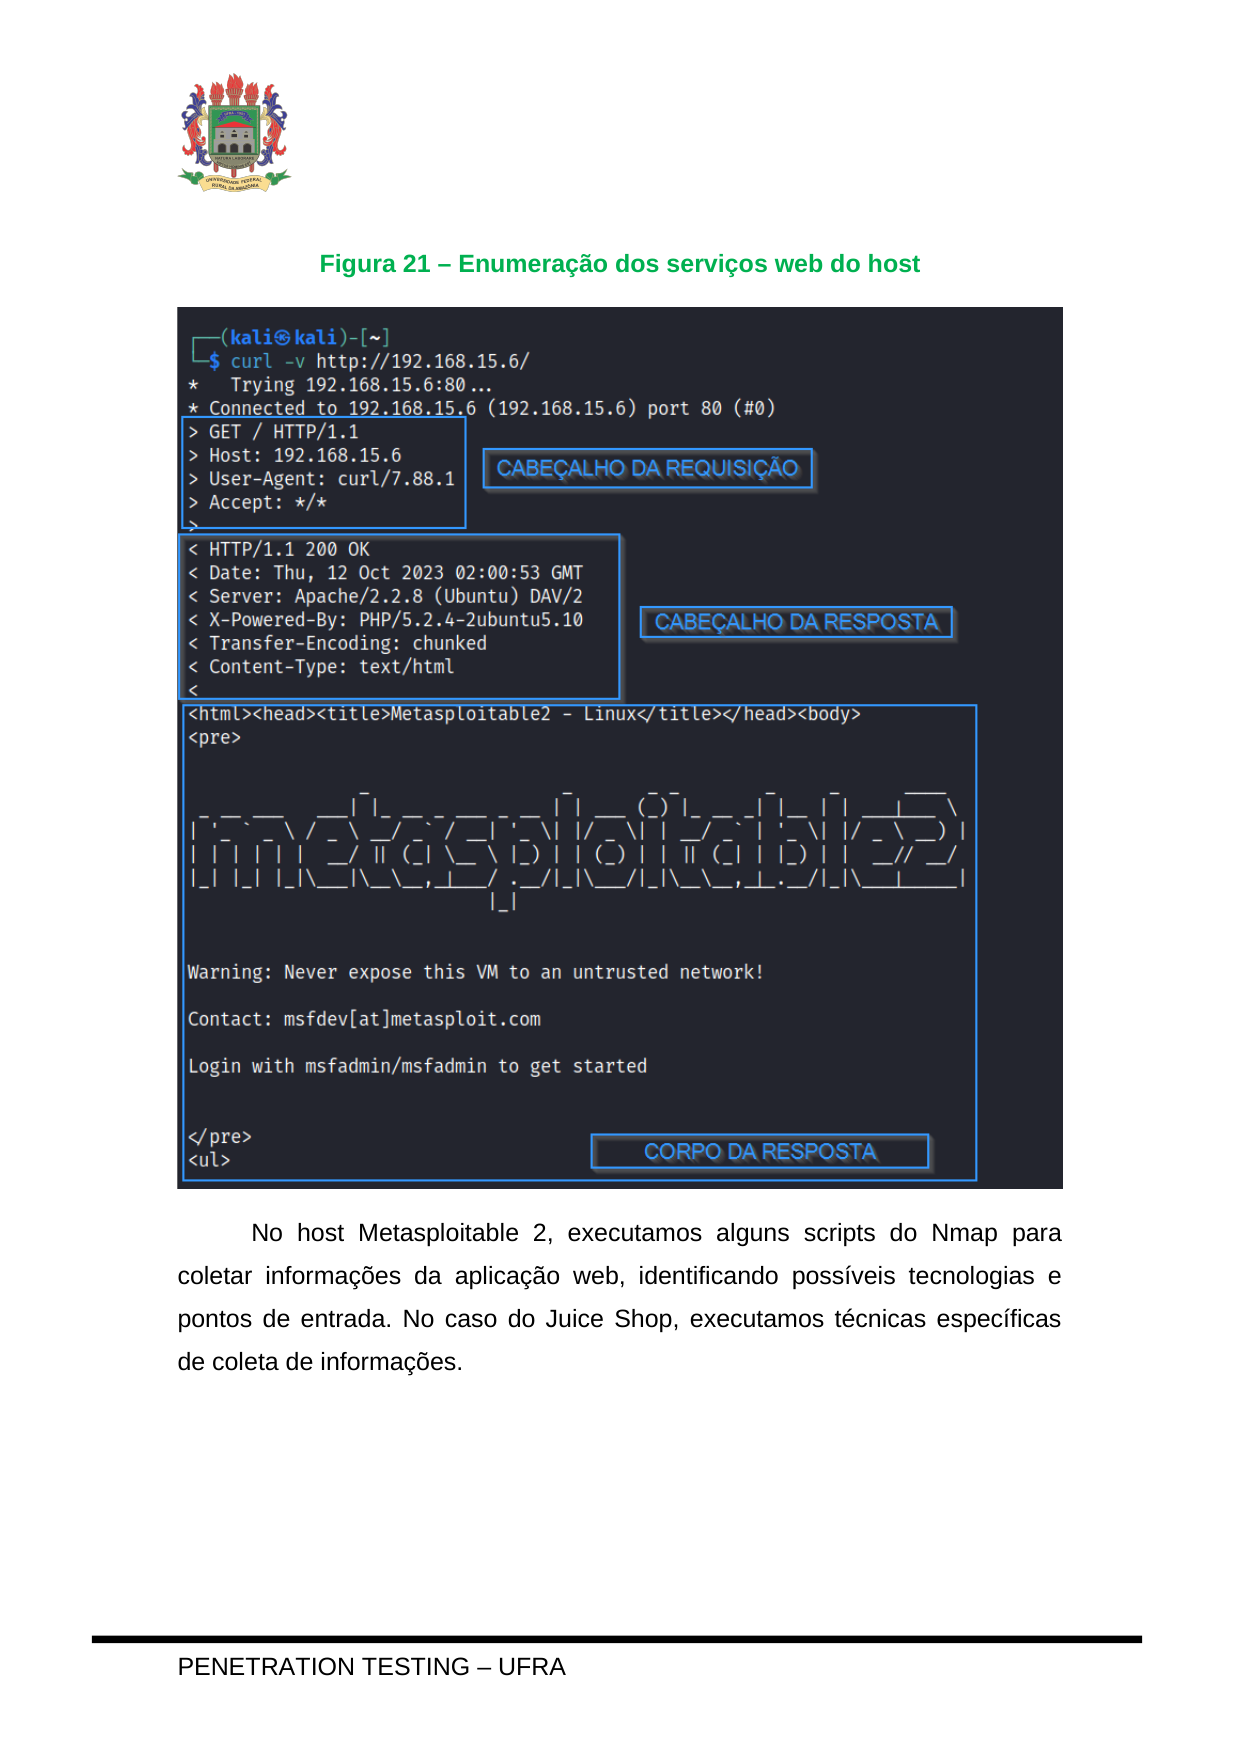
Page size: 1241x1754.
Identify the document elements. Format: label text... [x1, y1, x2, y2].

picture [177, 307, 1063, 1189]
picture [177, 73, 292, 192]
text No host Metasploitable 2, executamos alguns scripts do Nmap para coletar informações da aplicação web, identificando possíveis tecnologias e pontos de entrada. No caso do Juice Shop, executamos técnicas específicas de coleta de informações. [177, 1218, 1063, 1376]
text Figura 21 – Enumeração dos serviços web do host [177, 249, 1063, 278]
